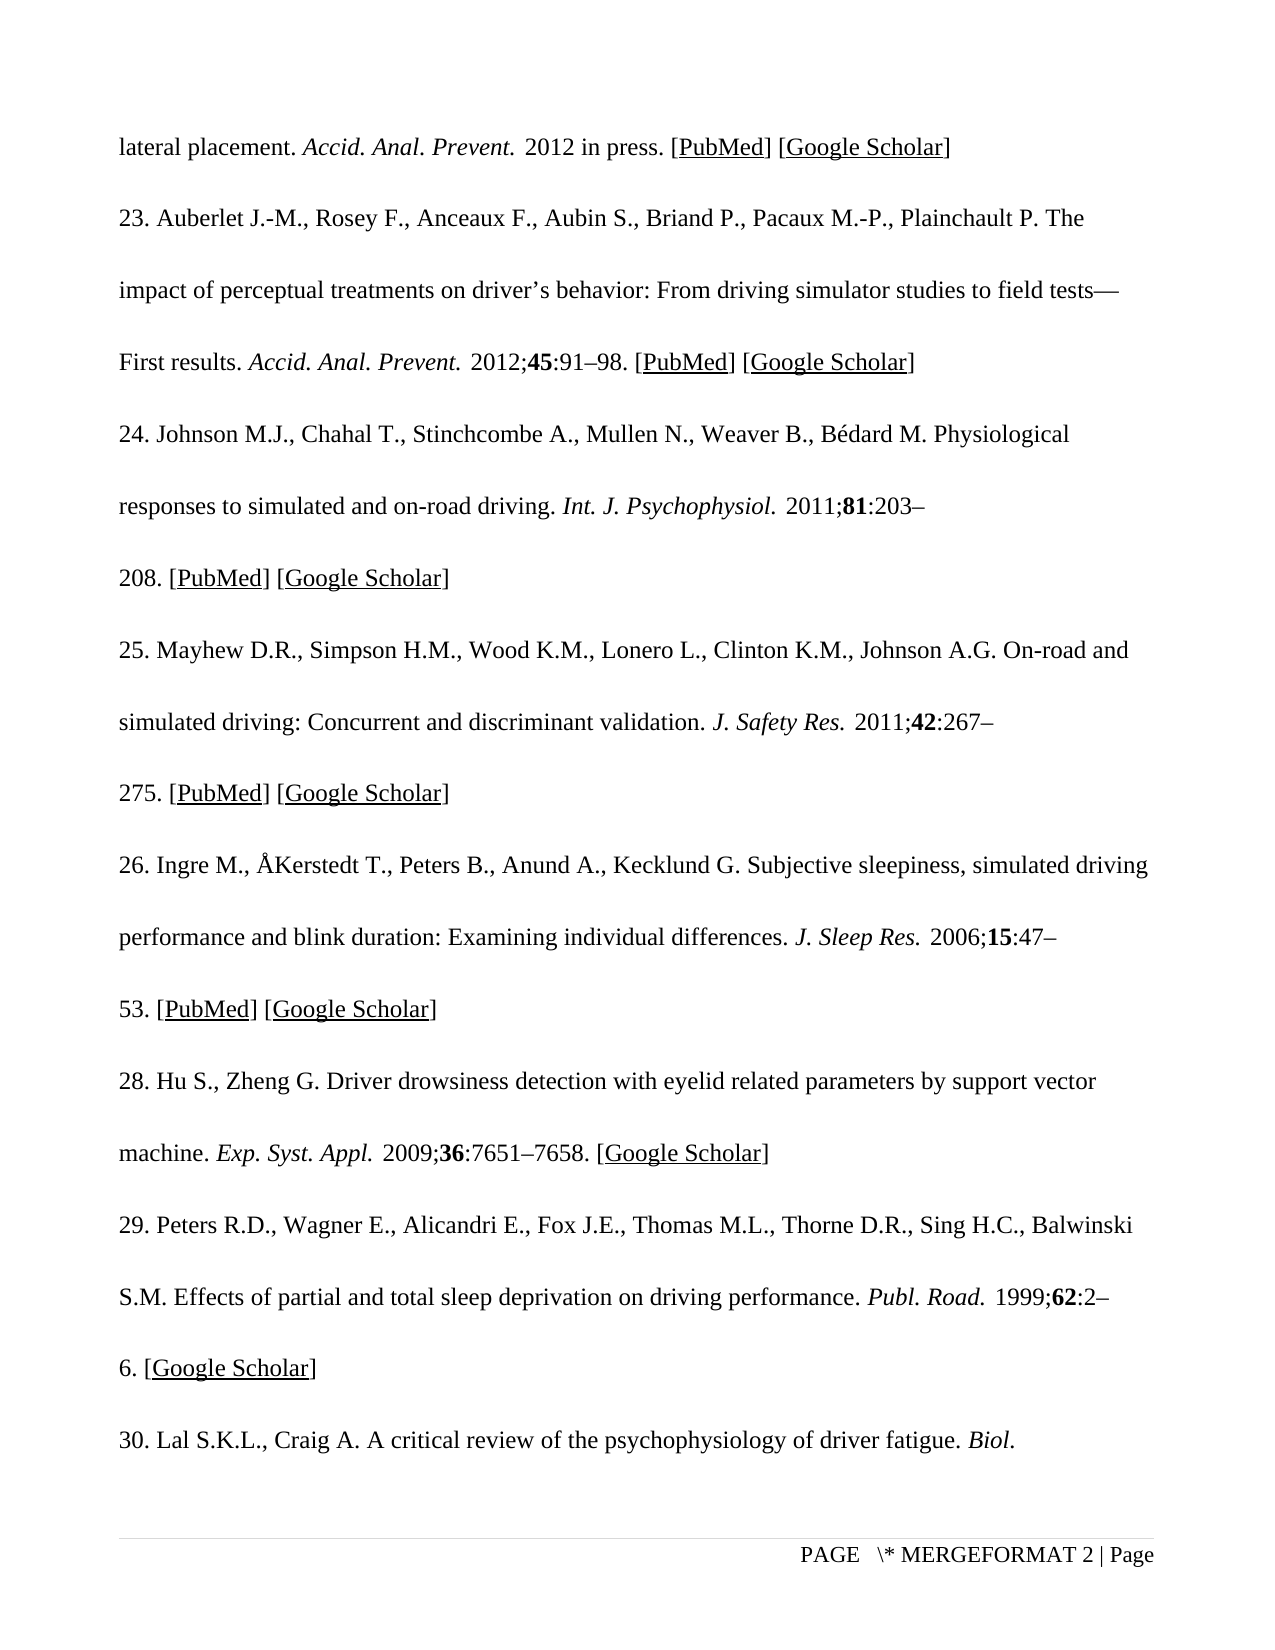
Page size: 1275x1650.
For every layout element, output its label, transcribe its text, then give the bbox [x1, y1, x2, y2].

text 24. Johnson M.J., Chahal T., Stinchcombe A., Mullen N., Weaver B., Bédard M. Physiological responses to simulated and on-road driving. Int. J. Psychophysiol. 2011;81:203–208. [PubMed] [Google Scholar] [119, 419, 1154, 592]
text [119, 1425, 1154, 1454]
text 28. Hu S., Zheng G. Driver drowsiness detection with eyelid related parameters by support vector machine. Exp. Syst. Appl. 2009;36:7651–7658. [Google Scholar] [119, 1066, 1154, 1167]
text 26. Ingre M., ÅKerstedt T., Peters B., Anund A., Kecklund G. Subjective sleepiness, simulated driving performance and blink duration: Examining individual differences. J. Sleep Res. 2006;15:47–53. [PubMed] [Google Scholar] [119, 850, 1154, 1023]
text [119, 132, 1154, 160]
text 25. Mayhew D.R., Simpson H.M., Wood K.M., Lonero L., Clinton K.M., Johnson A.G. On-road and simulated driving: Concurrent and discriminant validation. J. Safety Res. 2011;42:267–275. [PubMed] [Google Scholar] [119, 635, 1154, 807]
text 23. Auberlet J.-M., Rosey F., Anceaux F., Aubin S., Briand P., Pacaux M.-P., Plainchault P. The impact of perceptual treatments on driver’s behavior: From driving simulator studies to field tests—First results. Accid. Anal. Prevent. 2012;45:91–98. [PubMed] [Google Scholar] [119, 203, 1154, 376]
text 29. Peters R.D., Wagner E., Alicandri E., Fox J.E., Thomas M.L., Thorne D.R., Sing H.C., Balwinski S.M. Effects of partial and total sleep deprivation on driving performance. Publ. Road. 1999;62:2–6. [Google Scholar] [119, 1210, 1154, 1382]
